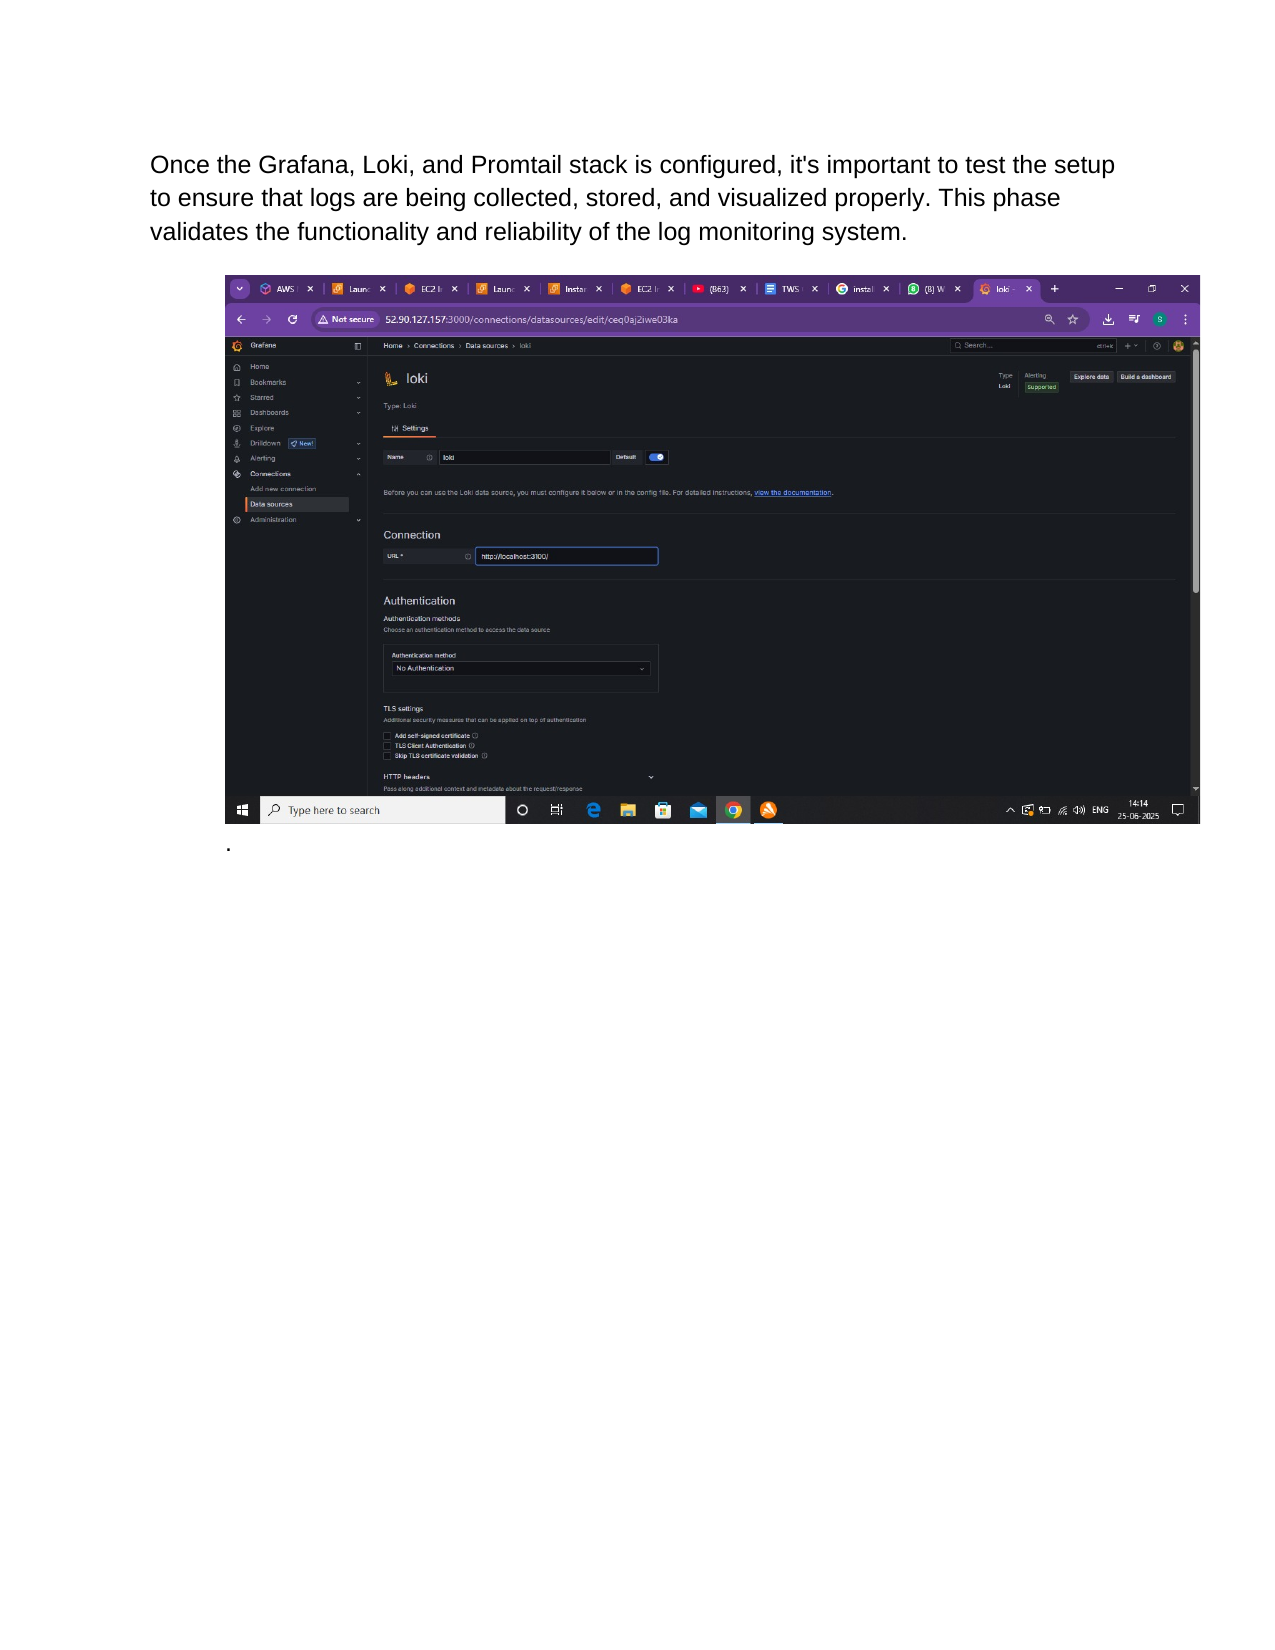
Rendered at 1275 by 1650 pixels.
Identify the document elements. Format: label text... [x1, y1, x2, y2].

text . [225, 824, 1125, 857]
text Once the Grafana, Loki, and Promtail stack is configured, it's important to test the setup to ensure that logs are being collected, stored, and visualized properly. This phase validates the functionality and reliability of the log monitoring system. [150, 150, 1125, 245]
picture [225, 275, 1200, 824]
